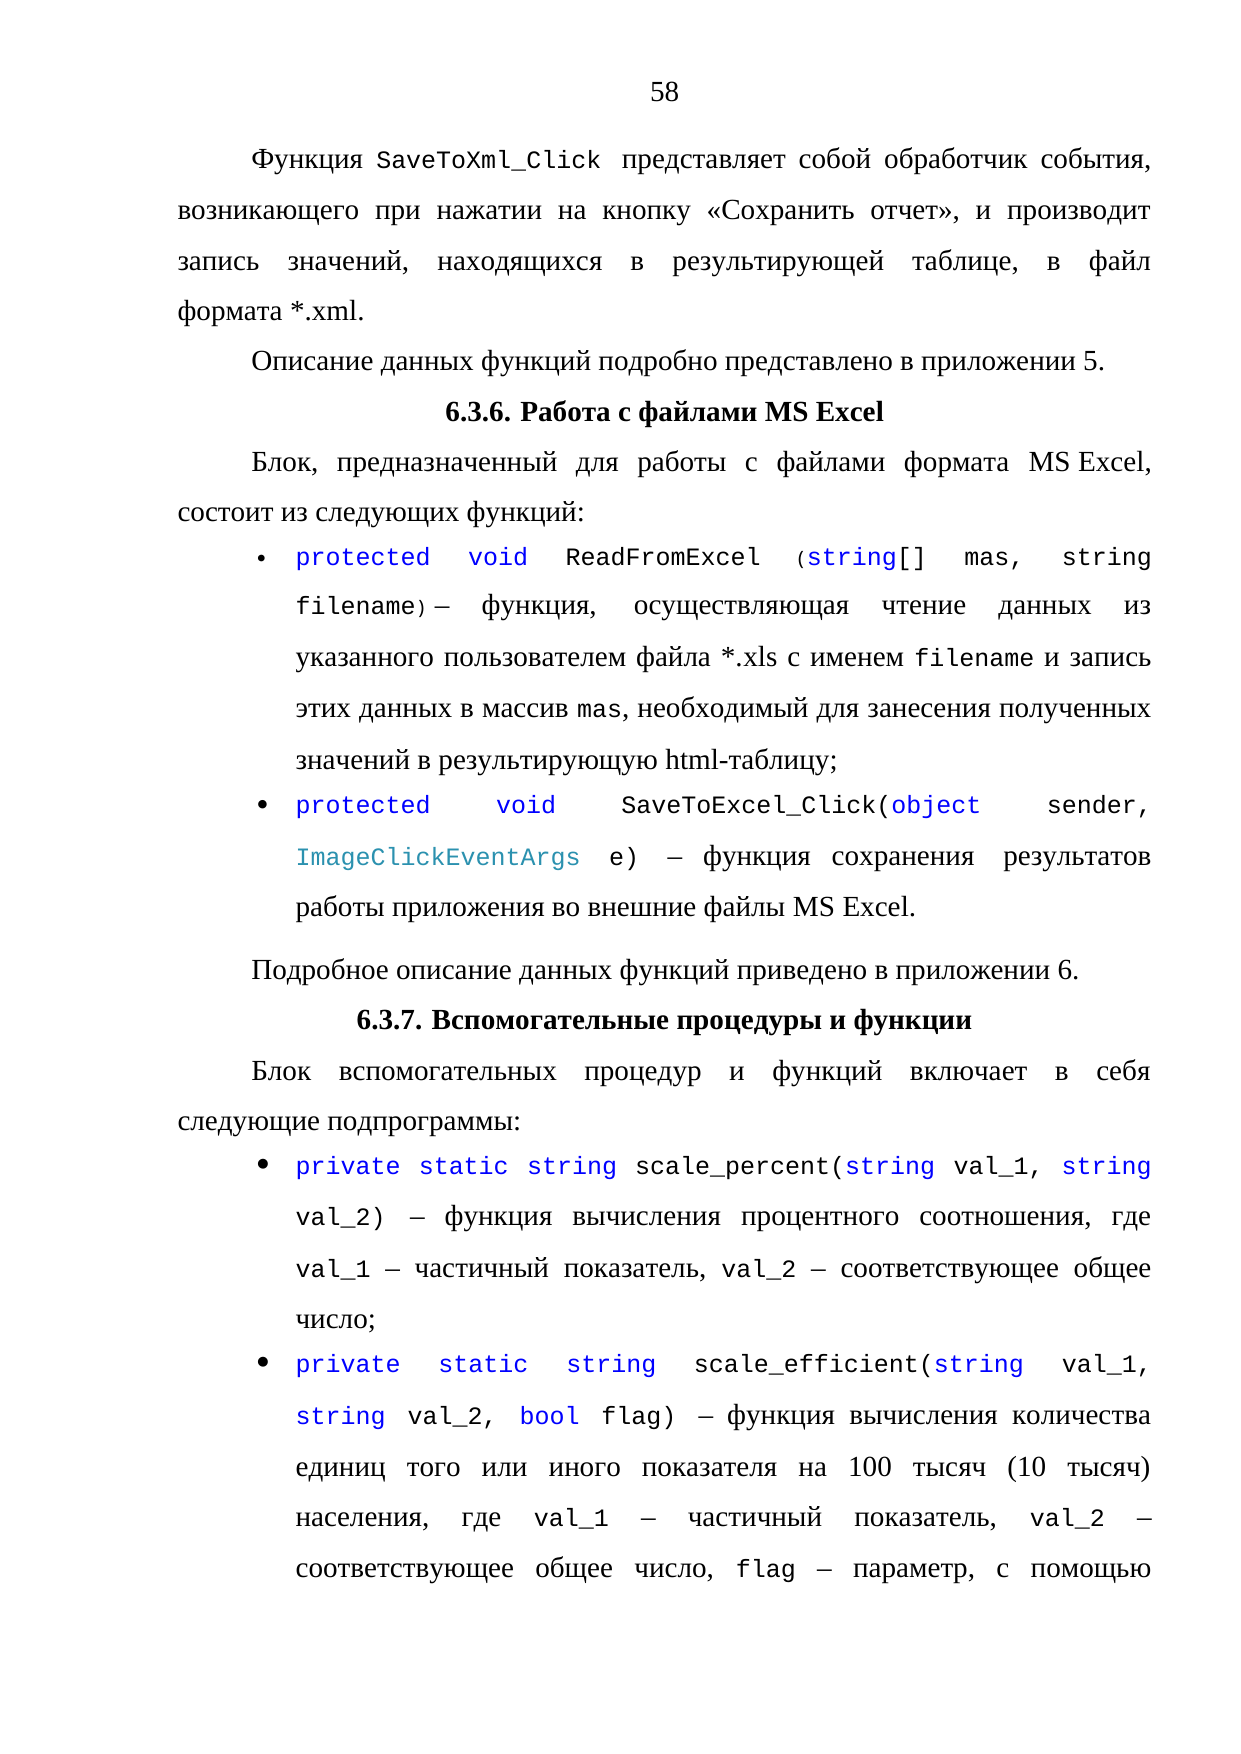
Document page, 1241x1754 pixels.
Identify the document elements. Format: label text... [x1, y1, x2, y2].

subtitle Работа с файлами MS Excel [177, 394, 1152, 427]
text Описание данных функций подробно представлено в приложении 5. [177, 343, 1152, 377]
list protected void ReadFromExcel (string[] mas, string filename) – функция, осуществляющая чтение данных из указанного пользователем файла *.xls с именем filename и запись этих данных в массив mas, необходимый для занесения полученных значений в результирующую html-таблицу; [258, 545, 1152, 776]
text Блок, предназначенный для работы с файлами формата MS Excel, состоит из следующих функций: [177, 444, 1152, 528]
text Функция SaveToXml_Click представляет собой обработчик события, возникающего при нажатии на кнопку «Сохранить отчет», и производит запись значений, находящихся в результирующей таблице, в файл формата *.xml. [177, 141, 1152, 327]
text Подробное описание данных функций приведено в приложении 6. [177, 952, 1152, 986]
text Блок вспомогательных процедур и функций включает в себя следующие подпрограммы: [177, 1053, 1152, 1136]
subtitle Вспомогательные процедуры и функции [177, 1002, 1152, 1036]
list private static string scale_percent(string val_1, string val_2) – функция вычисления процентного соотношения, где val_1 – частичный показатель, val_2 – соответствующее общее число; [258, 1153, 1152, 1335]
list protected void SaveToExcel_Click(object sender, ImageClickEventArgs e) – функция сохранения результатов работы приложения во внешние файлы MS Excel. [258, 792, 1152, 923]
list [258, 1352, 1152, 1585]
